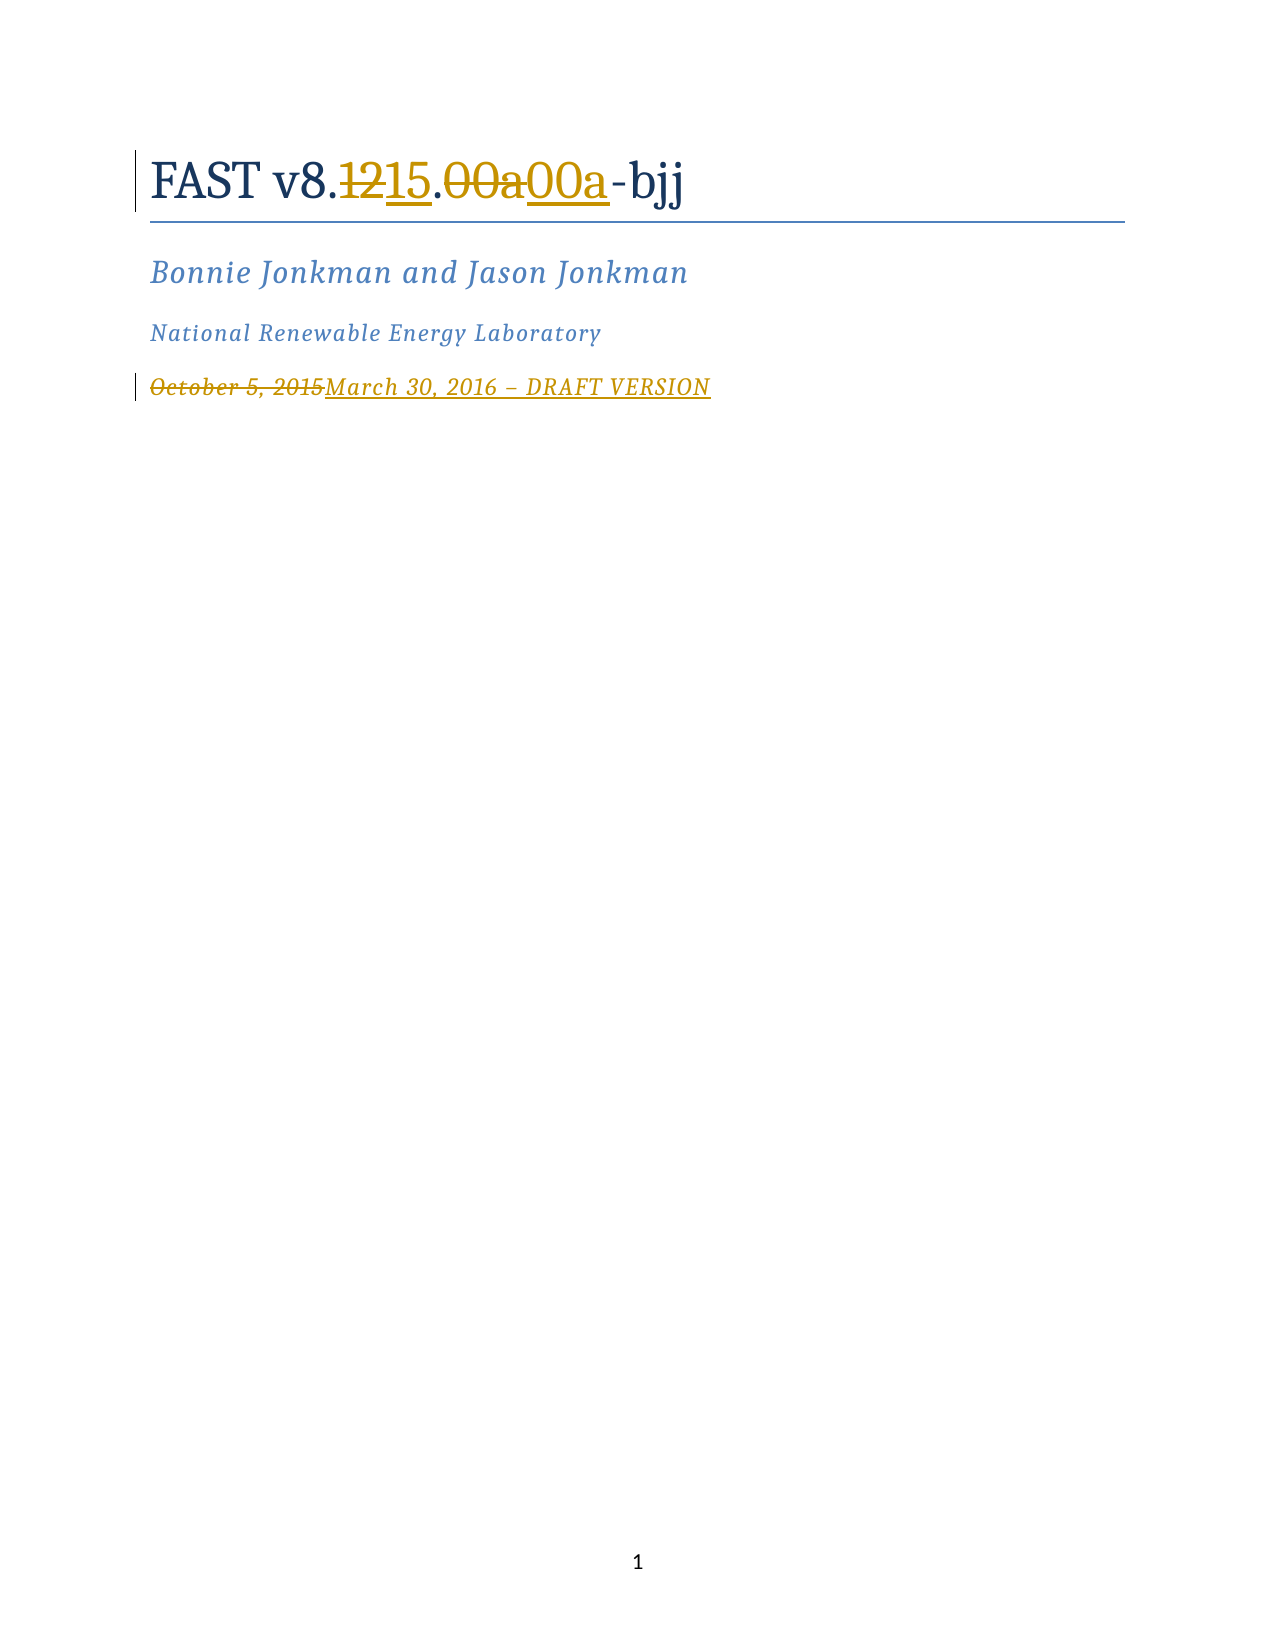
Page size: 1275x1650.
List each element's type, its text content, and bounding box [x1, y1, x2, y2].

subtitle National Renewable Energy Laboratory [150, 319, 1125, 348]
subtitle Bonnie Jonkman and Jason Jonkman [150, 254, 1125, 292]
title FAST v8..-bjj [150, 150, 1125, 221]
